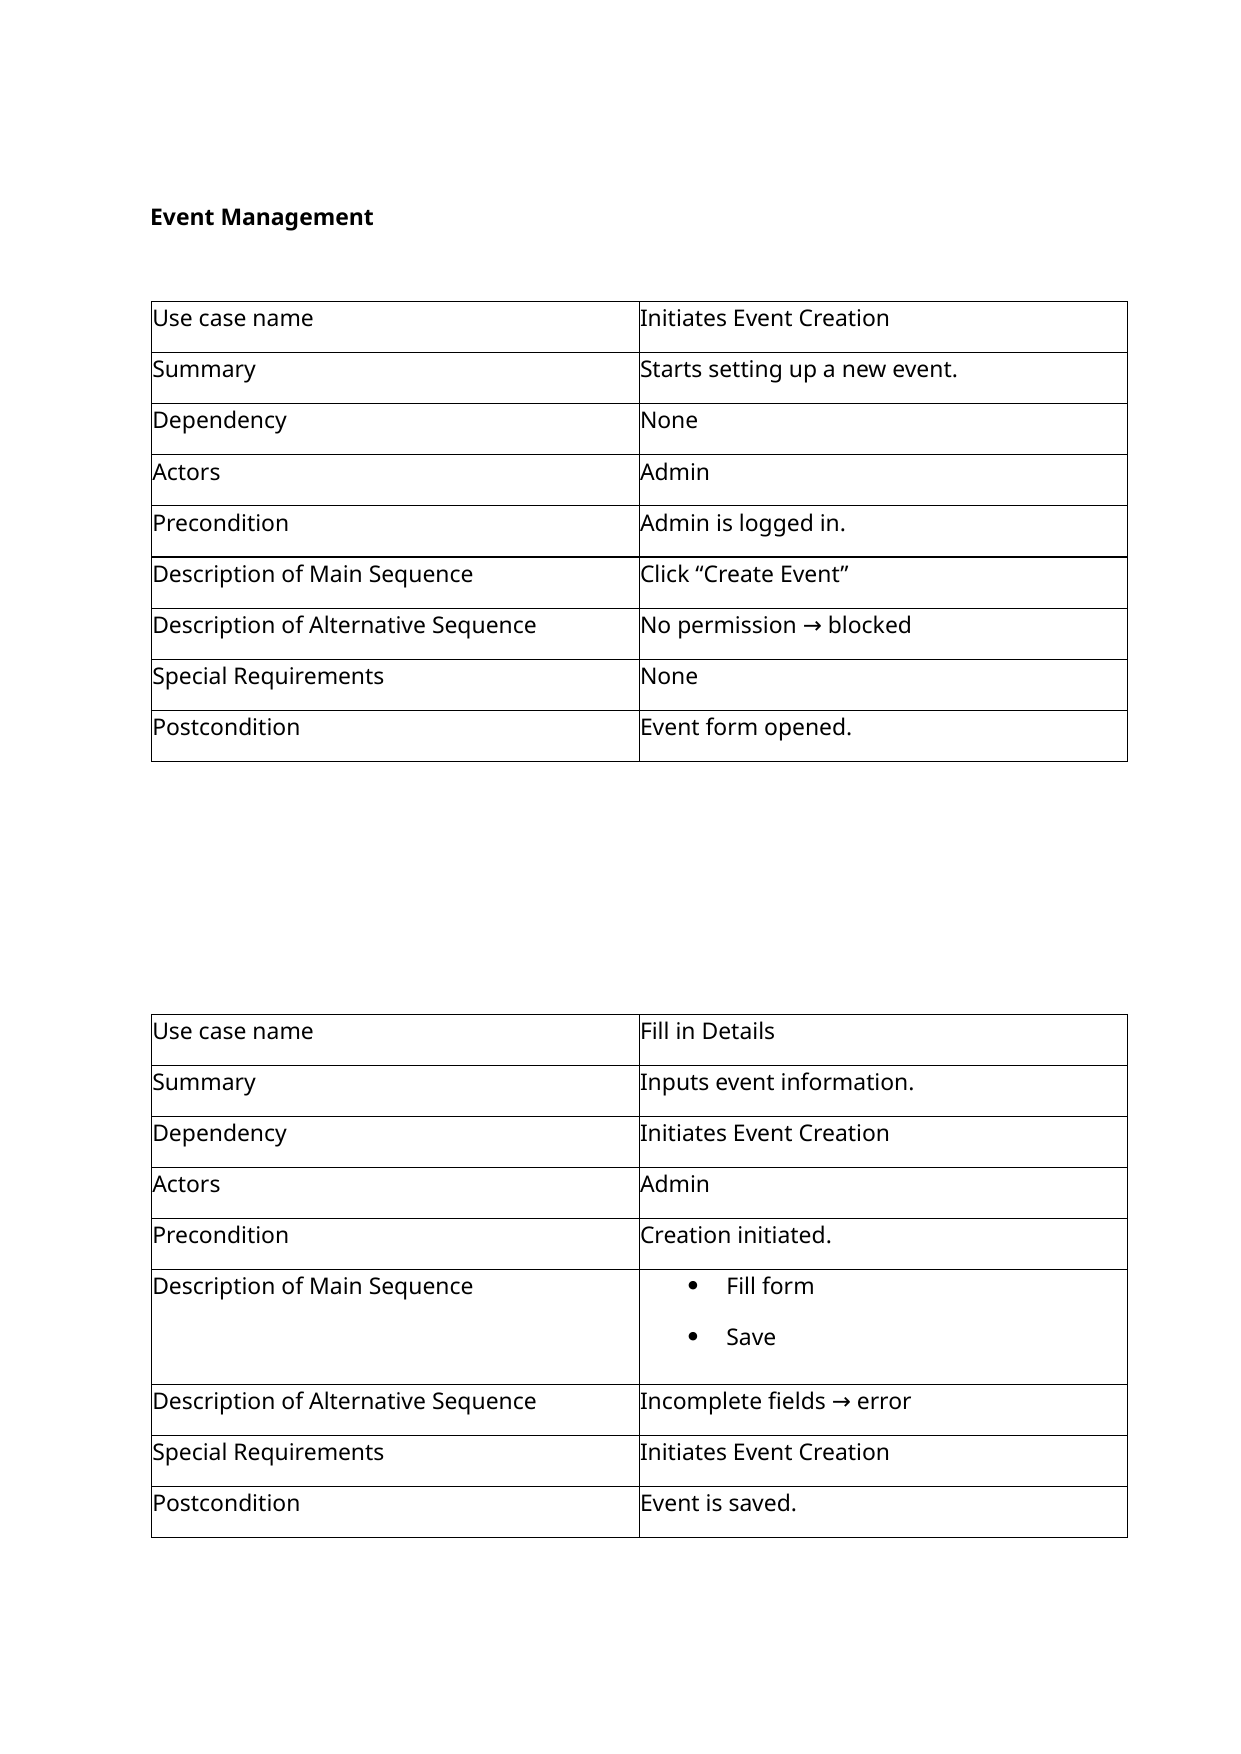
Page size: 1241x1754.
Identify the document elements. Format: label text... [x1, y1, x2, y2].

table_cell Description of Main Sequence [152, 558, 639, 607]
table_cell Initiates Event Creation [640, 1117, 1127, 1167]
table_cell Special Requirements [152, 1436, 639, 1486]
table_cell Event is saved. [640, 1487, 1127, 1537]
table_cell Description of Alternative Sequence [152, 1385, 639, 1434]
table_cell Initiates Event Creation [640, 1436, 1127, 1486]
table_cell Precondition [152, 506, 639, 556]
table_cell Actors [152, 455, 639, 505]
table_cell Actors [152, 1168, 639, 1218]
table_cell Description of Main Sequence [152, 1270, 639, 1383]
table_cell Summary [152, 1066, 639, 1116]
table_cell Starts setting up a new event. [640, 353, 1127, 403]
table_header Use case name [152, 302, 639, 352]
table_cell Click “Create Event” [640, 558, 1127, 607]
table_cell Dependency [152, 1117, 639, 1167]
table_cell Fill form Save [640, 1270, 1127, 1383]
table_header Fill in Details [640, 1015, 1127, 1065]
table_cell Dependency [152, 404, 639, 454]
table_cell Admin [640, 455, 1127, 505]
table_cell None [640, 660, 1127, 709]
table_cell Creation initiated. [640, 1219, 1127, 1269]
table_header Initiates Event Creation [640, 302, 1127, 352]
table_cell Admin [640, 1168, 1127, 1218]
table_cell Special Requirements [152, 660, 639, 709]
table_cell Inputs event information. [640, 1066, 1127, 1116]
table_cell Event form opened. [640, 711, 1127, 761]
table_cell No permission → blocked [640, 609, 1127, 658]
table_cell Admin is logged in. [640, 506, 1127, 556]
table_cell Postcondition [152, 711, 639, 761]
table_cell Description of Alternative Sequence [152, 609, 639, 658]
table_cell Precondition [152, 1219, 639, 1269]
table_cell None [640, 404, 1127, 454]
table_cell Postcondition [152, 1487, 639, 1537]
table_cell Summary [152, 353, 639, 403]
table_header Use case name [152, 1015, 639, 1065]
table_cell Incomplete fields → error [640, 1385, 1127, 1434]
text Event Management [150, 200, 1090, 232]
